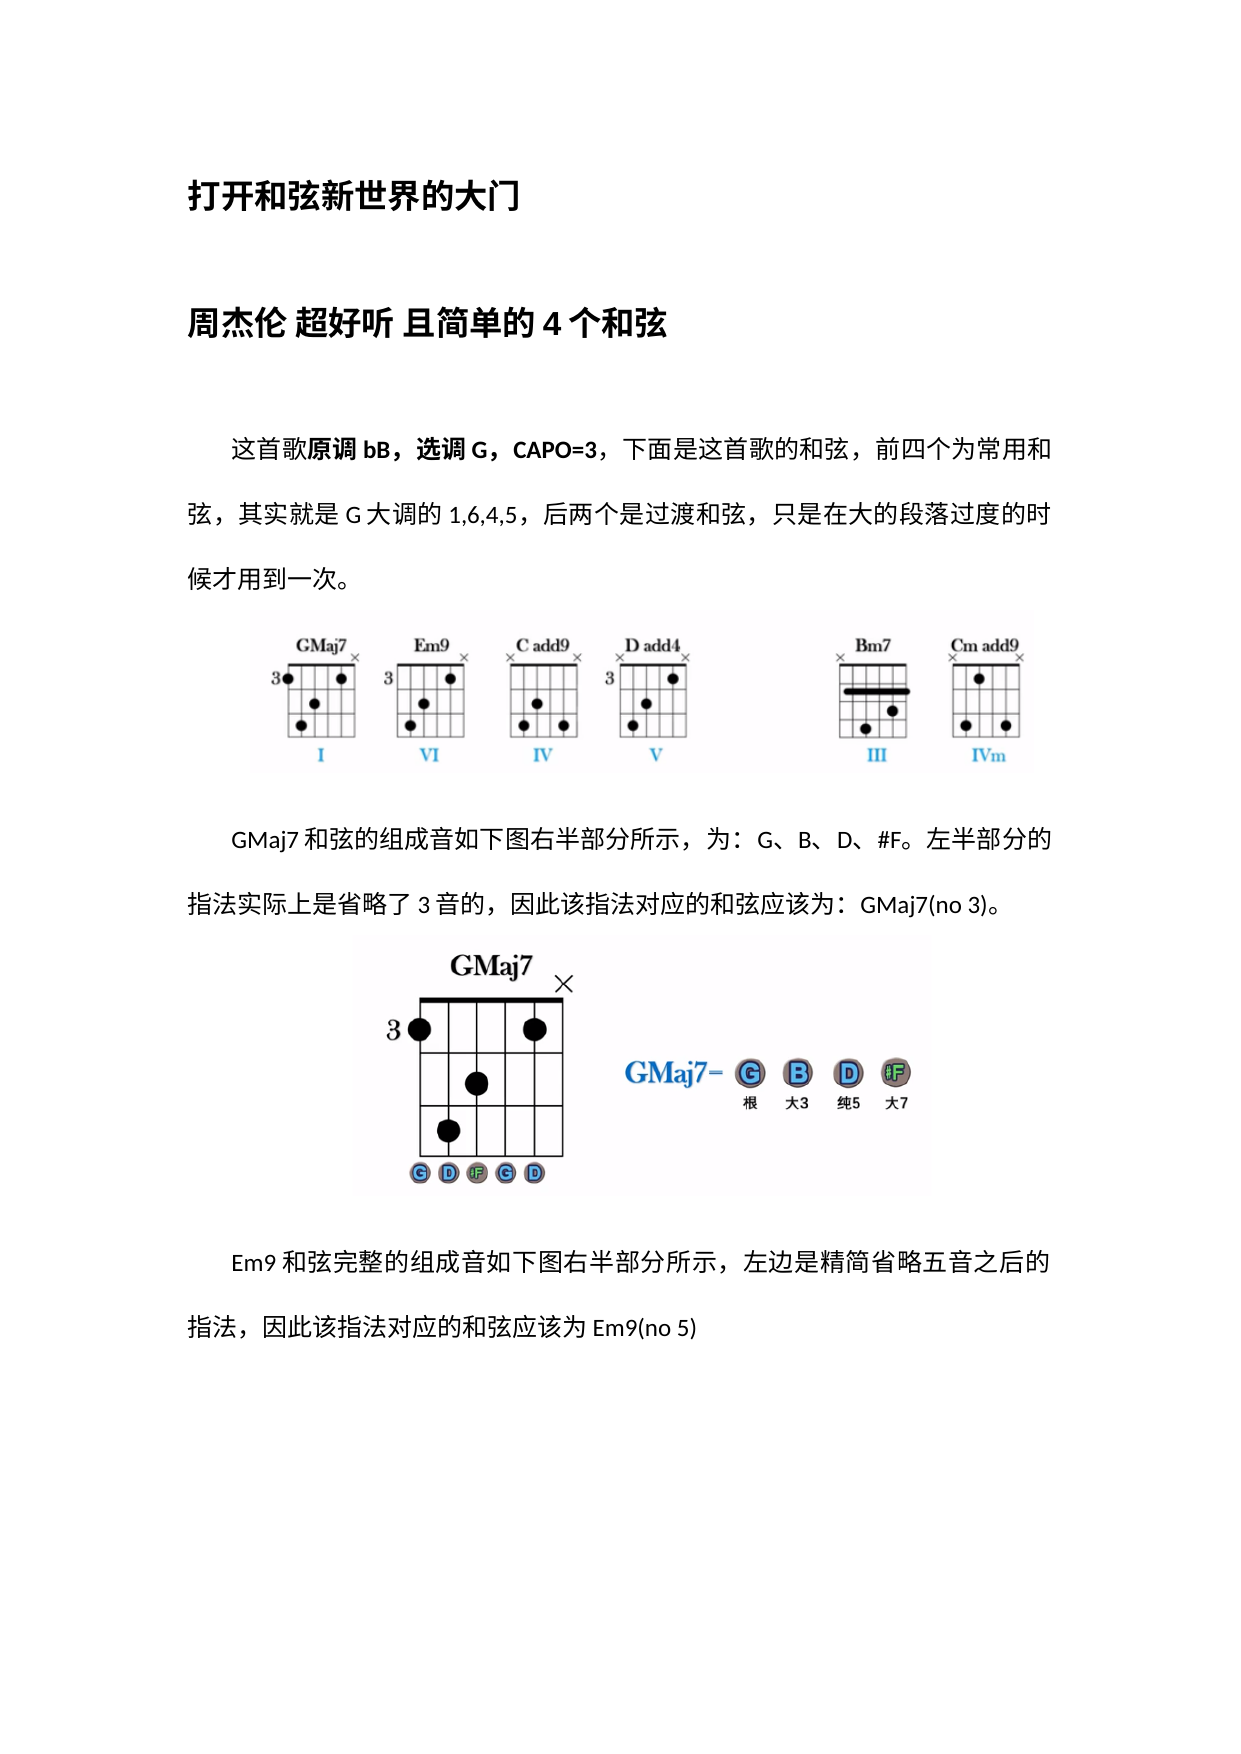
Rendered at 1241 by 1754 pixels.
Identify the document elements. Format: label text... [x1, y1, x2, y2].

picture [352, 935, 932, 1196]
text GMaj7和弦的组成音如下图右半部分所示，为：G、B、D、#F。左半部分的指法实际上是省略了3音的，因此该指法对应的和弦应该为：GMaj7(no 3)。 [187, 806, 1053, 936]
picture [250, 610, 1034, 773]
text 这首歌原调bB，选调G，CAPO=3，下面是这首歌的和弦，前四个为常用和弦，其实就是G大调的1,6,4,5，后两个是过渡和弦，只是在大的段落过度的时候才用到一次。 [187, 416, 1053, 611]
text Em9和弦完整的组成音如下图右半部分所示，左边是精简省略五音之后的指法，因此该指法对应的和弦应该为Em9(no 5) [187, 1228, 1053, 1358]
subtitle 周杰伦 超好听 且简单的4个和弦 [187, 289, 1053, 354]
subtitle 打开和弦新世界的大门 [187, 162, 1053, 227]
